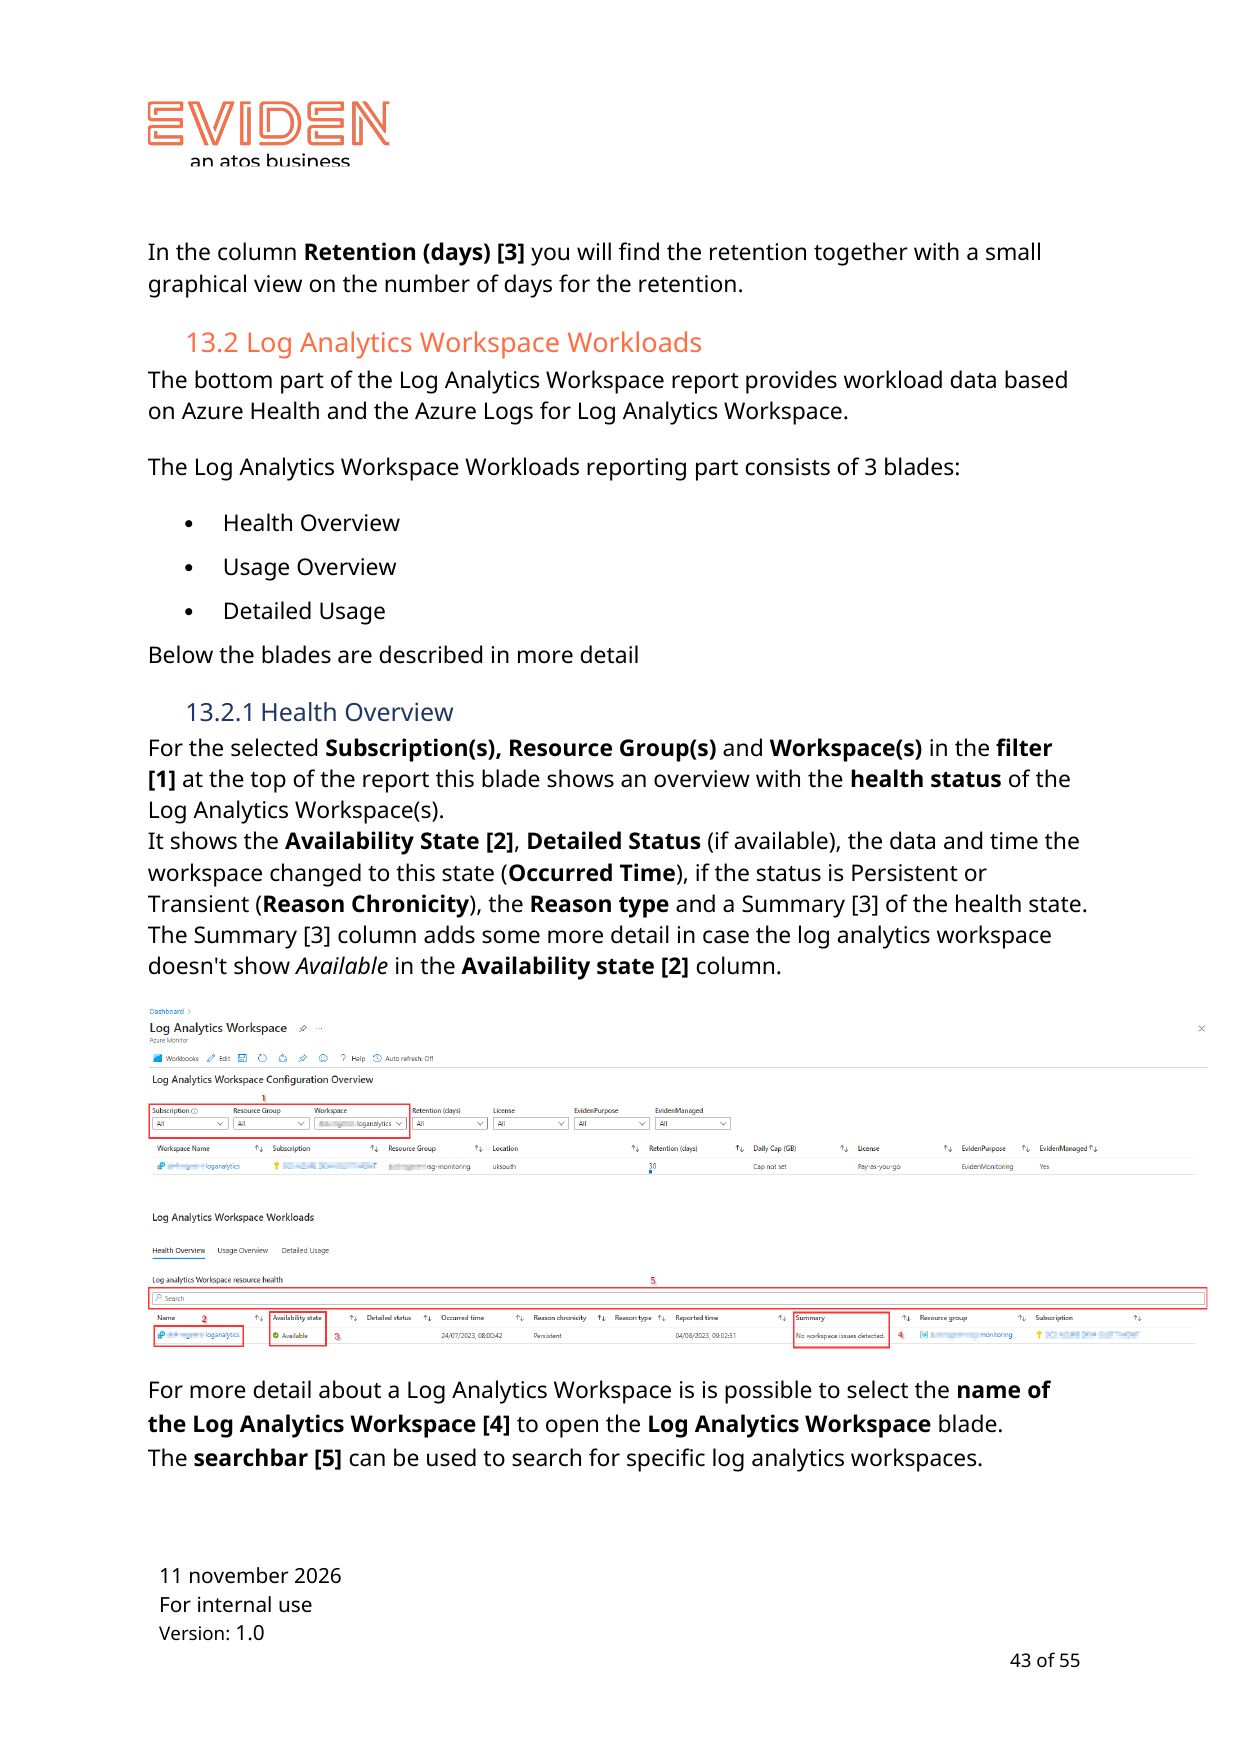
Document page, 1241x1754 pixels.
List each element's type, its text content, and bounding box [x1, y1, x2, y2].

list Health Overview [185, 507, 1093, 538]
text The Log Analytics Workspace Workloads reporting part consists of 3 blades: [148, 451, 1093, 482]
picture [147, 101, 390, 167]
subtitle Log Analytics Workspace Workloads [185, 324, 1093, 361]
picture [147, 1006, 1208, 1356]
text Below the blades are described in more detail [148, 638, 1093, 670]
text For the selected Subscription(s), Resource Group(s) and Workspace(s) in the filter [1] at the top of the report this blade shows an overview with the health status of the Log Analytics Workspace(s). It shows the Availability State [2], Detailed Status (if available), the data and time the workspace changed to this state (Occurred Time), if the status is Persistent or Transient (Reason Chronicity), the Reason type and a Summary [3] of the health state. The Summary [3] column adds some more detail in case the log analytics workspace doesn't show Available in the Availability state [2] column. [148, 732, 1093, 982]
subtitle Health Overview [185, 695, 1093, 729]
text The bottom part of the Log Analytics Workspace report provides workload data based on Azure Health and the Azure Logs for Log Analytics Workspace. [148, 363, 1093, 426]
text For more detail about a Log Analytics Workspace is is possible to select the name of the Log Analytics Workspace [4] to open the Log Analytics Workspace blade. The searchbar [5] can be used to search for specific log analytics workspaces. [148, 1374, 1093, 1473]
list Usage Overview [185, 551, 1093, 582]
text In the column Retention (days) [3] you will find the retention together with a small graphical view on the number of days for the retention. [148, 236, 1093, 299]
list Detailed Usage [185, 595, 1093, 626]
